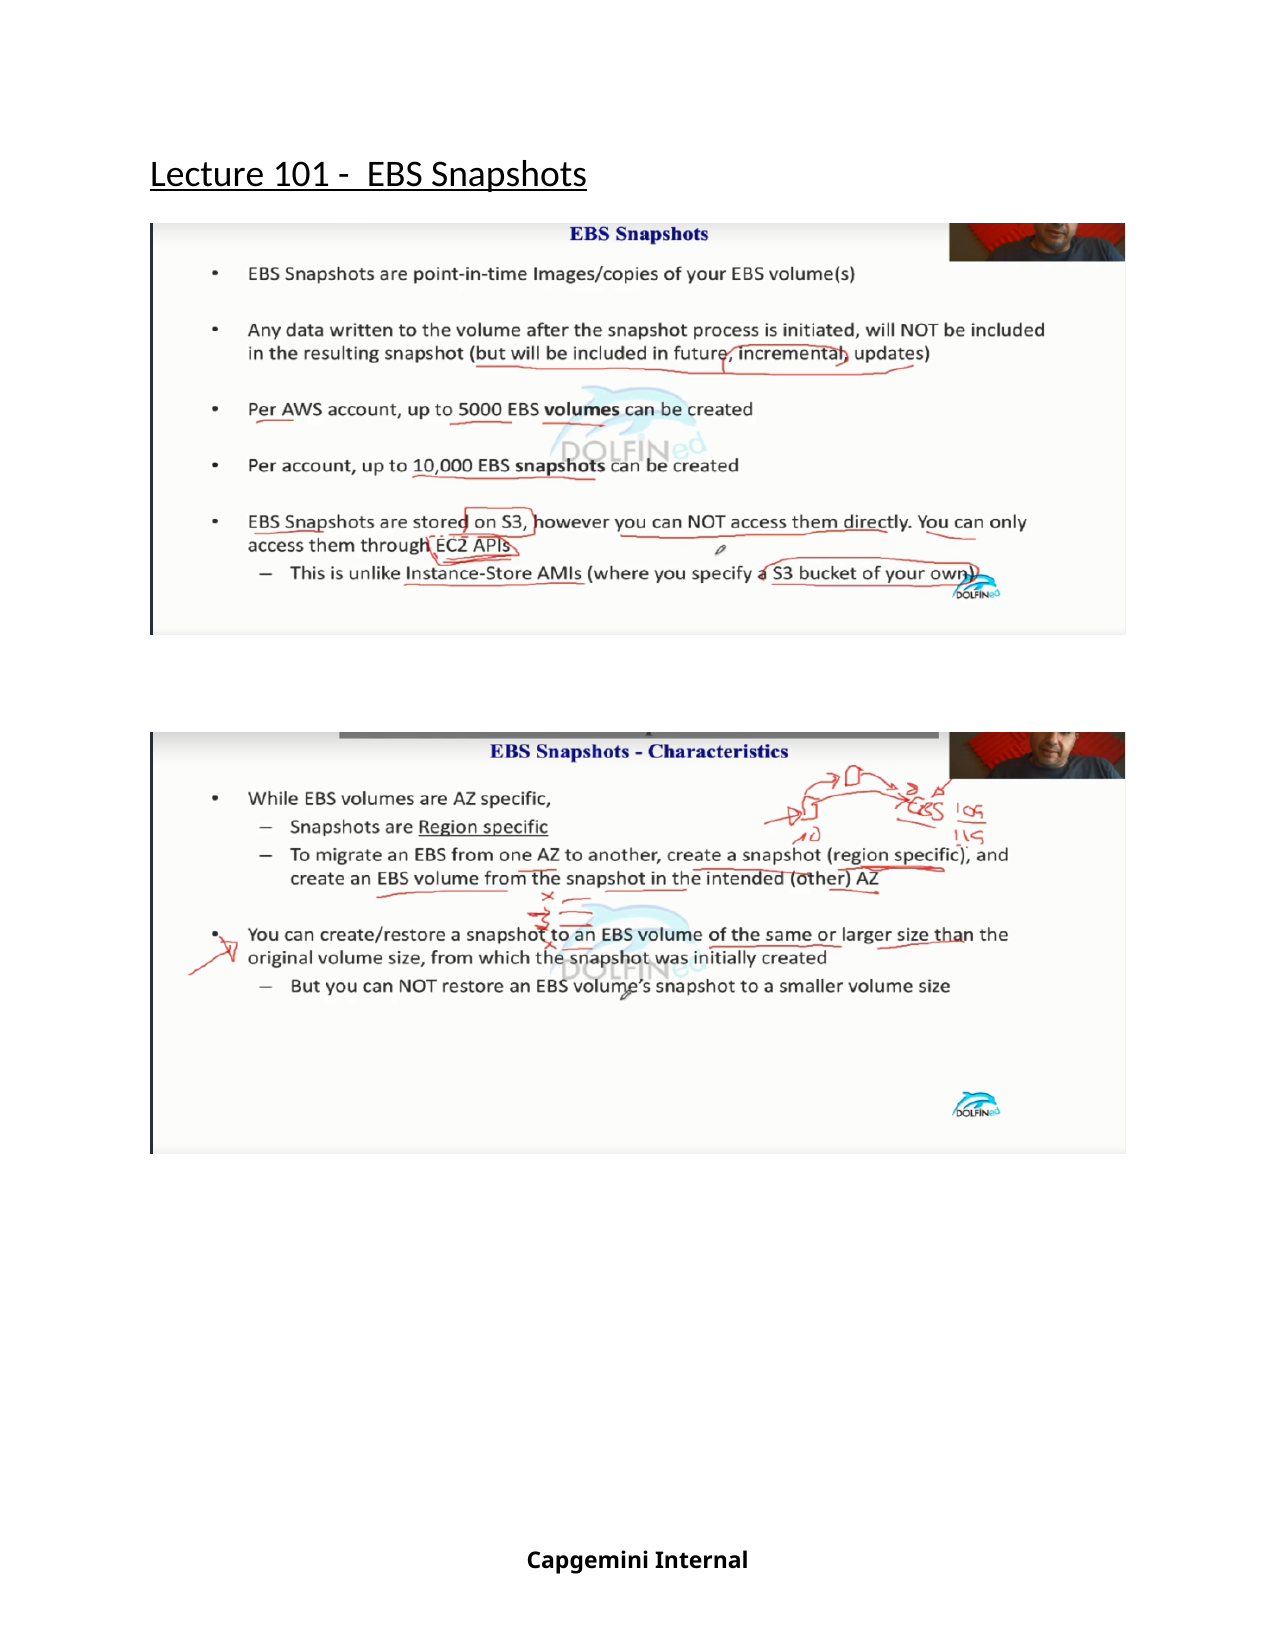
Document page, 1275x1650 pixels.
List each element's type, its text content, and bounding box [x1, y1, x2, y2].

picture [150, 732, 1125, 1154]
picture [150, 223, 1125, 635]
text Lecture 101 - EBS Snapshots [150, 150, 1125, 196]
